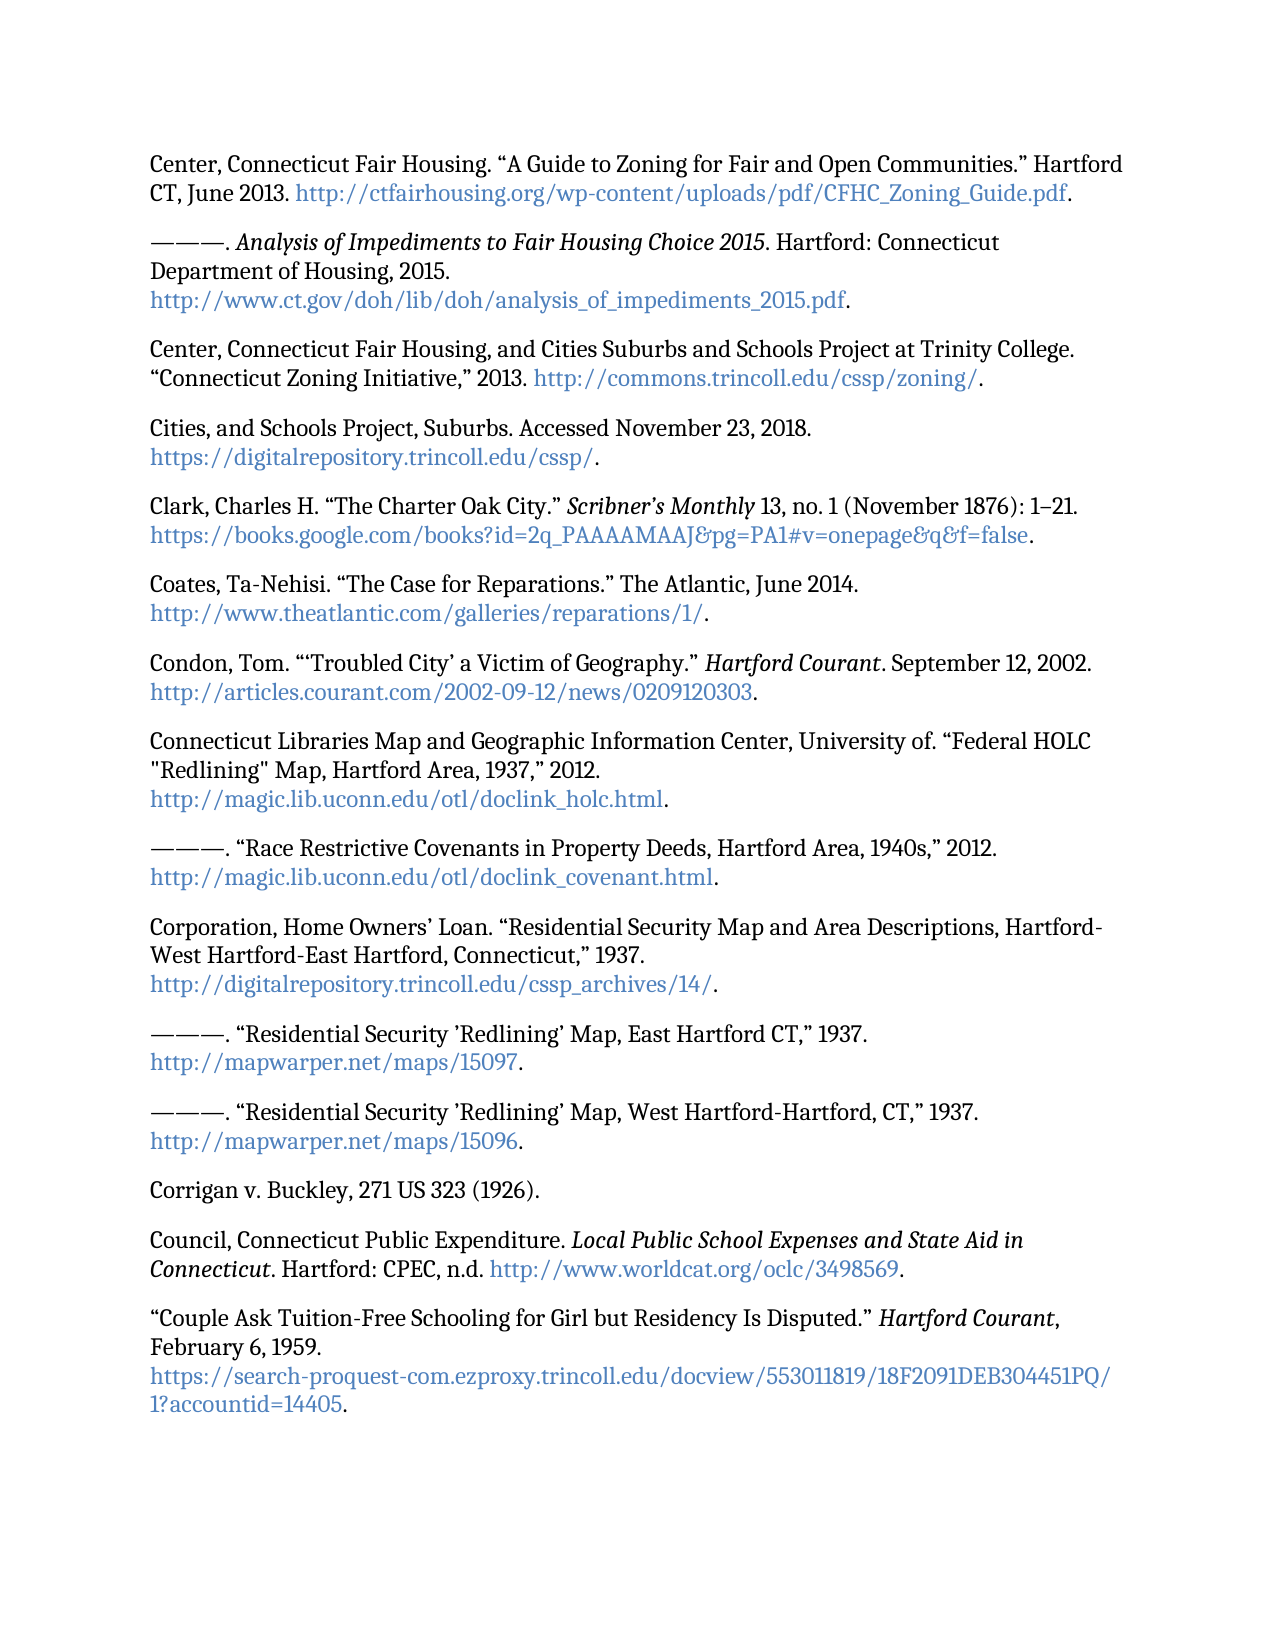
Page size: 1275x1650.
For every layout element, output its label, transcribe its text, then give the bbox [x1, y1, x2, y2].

text Center, Connecticut Fair Housing. “A Guide to Zoning for Fair and Open Communities.” Hartford CT, June 2013. http://ctfairhousing.org/wp-content/uploads/pdf/CFHC_Zoning_Guide.pdf. [150, 150, 1125, 207]
text Cities, and Schools Project, Suburbs. Accessed November 23, 2018. https://digitalrepository.trincoll.edu/cssp/. [150, 414, 1125, 471]
text ———. “Residential Security ’Redlining’ Map, East Hartford CT,” 1937. http://mapwarper.net/maps/15097. [150, 1019, 1125, 1077]
text ———. Analysis of Impediments to Fair Housing Choice 2015. Hartford: Connecticut Department of Housing, 2015. http://www.ct.gov/doh/lib/doh/analysis_of_impediments_2015.pdf. [150, 228, 1125, 314]
text Coates, Ta-Nehisi. “The Case for Reparations.” The Atlantic, June 2014. http://www.theatlantic.com/galleries/reparations/1/. [150, 570, 1125, 628]
text Corporation, Home Owners’ Loan. “Residential Security Map and Area Descriptions, Hartford-West Hartford-East Hartford, Connecticut,” 1937. http://digitalrepository.trincoll.edu/cssp_archives/14/. [150, 912, 1125, 999]
text ———. “Race Restrictive Covenants in Property Deeds, Hartford Area, 1940s,” 2012. http://magic.lib.uconn.edu/otl/doclink_covenant.html. [150, 834, 1125, 892]
text Clark, Charles H. “The Charter Oak City.” Scribner’s Monthly 13, no. 1 (November 1876): 1–21. https://books.google.com/books?id=2q_PAAAAMAAJ&pg=PA1#v=onepage&q&f=false. [150, 492, 1125, 549]
text Center, Connecticut Fair Housing, and Cities Suburbs and Schools Project at Trinity College. “Connecticut Zoning Initiative,” 2013. http://commons.trincoll.edu/cssp/zoning/. [150, 335, 1125, 393]
text Condon, Tom. “‘Troubled City’ a Victim of Geography.” Hartford Courant. September 12, 2002. http://articles.courant.com/2002-09-12/news/0209120303. [150, 649, 1125, 706]
text Connecticut Libraries Map and Geographic Information Center, University of. “Federal HOLC "Redlining" Map, Hartford Area, 1937,” 2012. http://magic.lib.uconn.edu/otl/doclink_holc.html. [150, 727, 1125, 813]
text ———. “Residential Security ’Redlining’ Map, West Hartford-Hartford, CT,” 1937. http://mapwarper.net/maps/15096. [150, 1098, 1125, 1155]
text Corrigan v. Buckley, 271 US 323 (1926). [150, 1176, 1125, 1205]
text “Couple Ask Tuition-Free Schooling for Girl but Residency Is Disputed.” Hartford Courant, February 6, 1959. https://search-proquest-com.ezproxy.trincoll.edu/docview/553011819/18F2091DEB304451PQ/1?accountid=14405. [150, 1304, 1125, 1419]
text Council, Connecticut Public Expenditure. Local Public School Expenses and State Aid in Connecticut. Hartford: CPEC, n.d. http://www.worldcat.org/oclc/3498569. [150, 1226, 1125, 1283]
